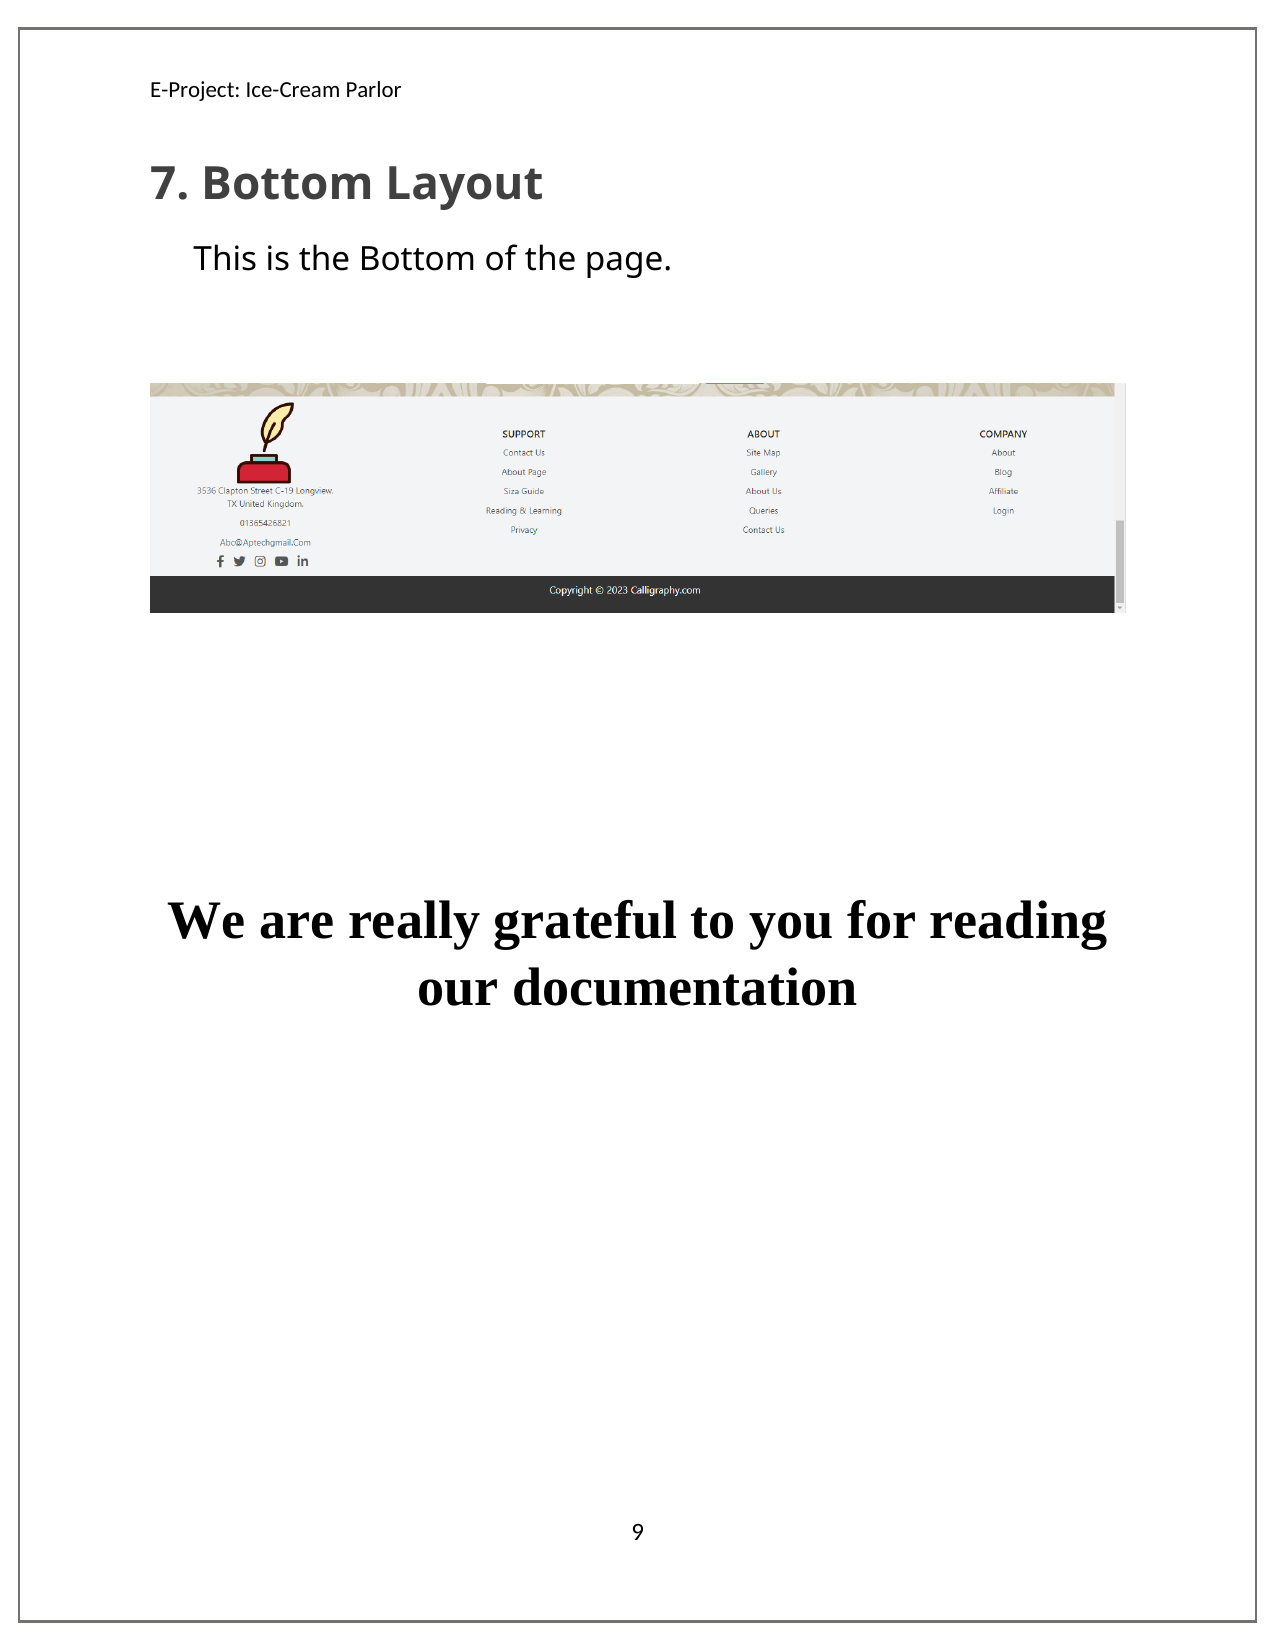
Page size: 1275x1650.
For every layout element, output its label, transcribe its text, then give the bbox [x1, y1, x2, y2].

picture [150, 383, 1125, 613]
text 7. Bottom Layout [150, 150, 1125, 213]
text We are really grateful to you for reading our documentation [150, 887, 1125, 1017]
text This is the Bottom of the page. [150, 234, 1125, 280]
